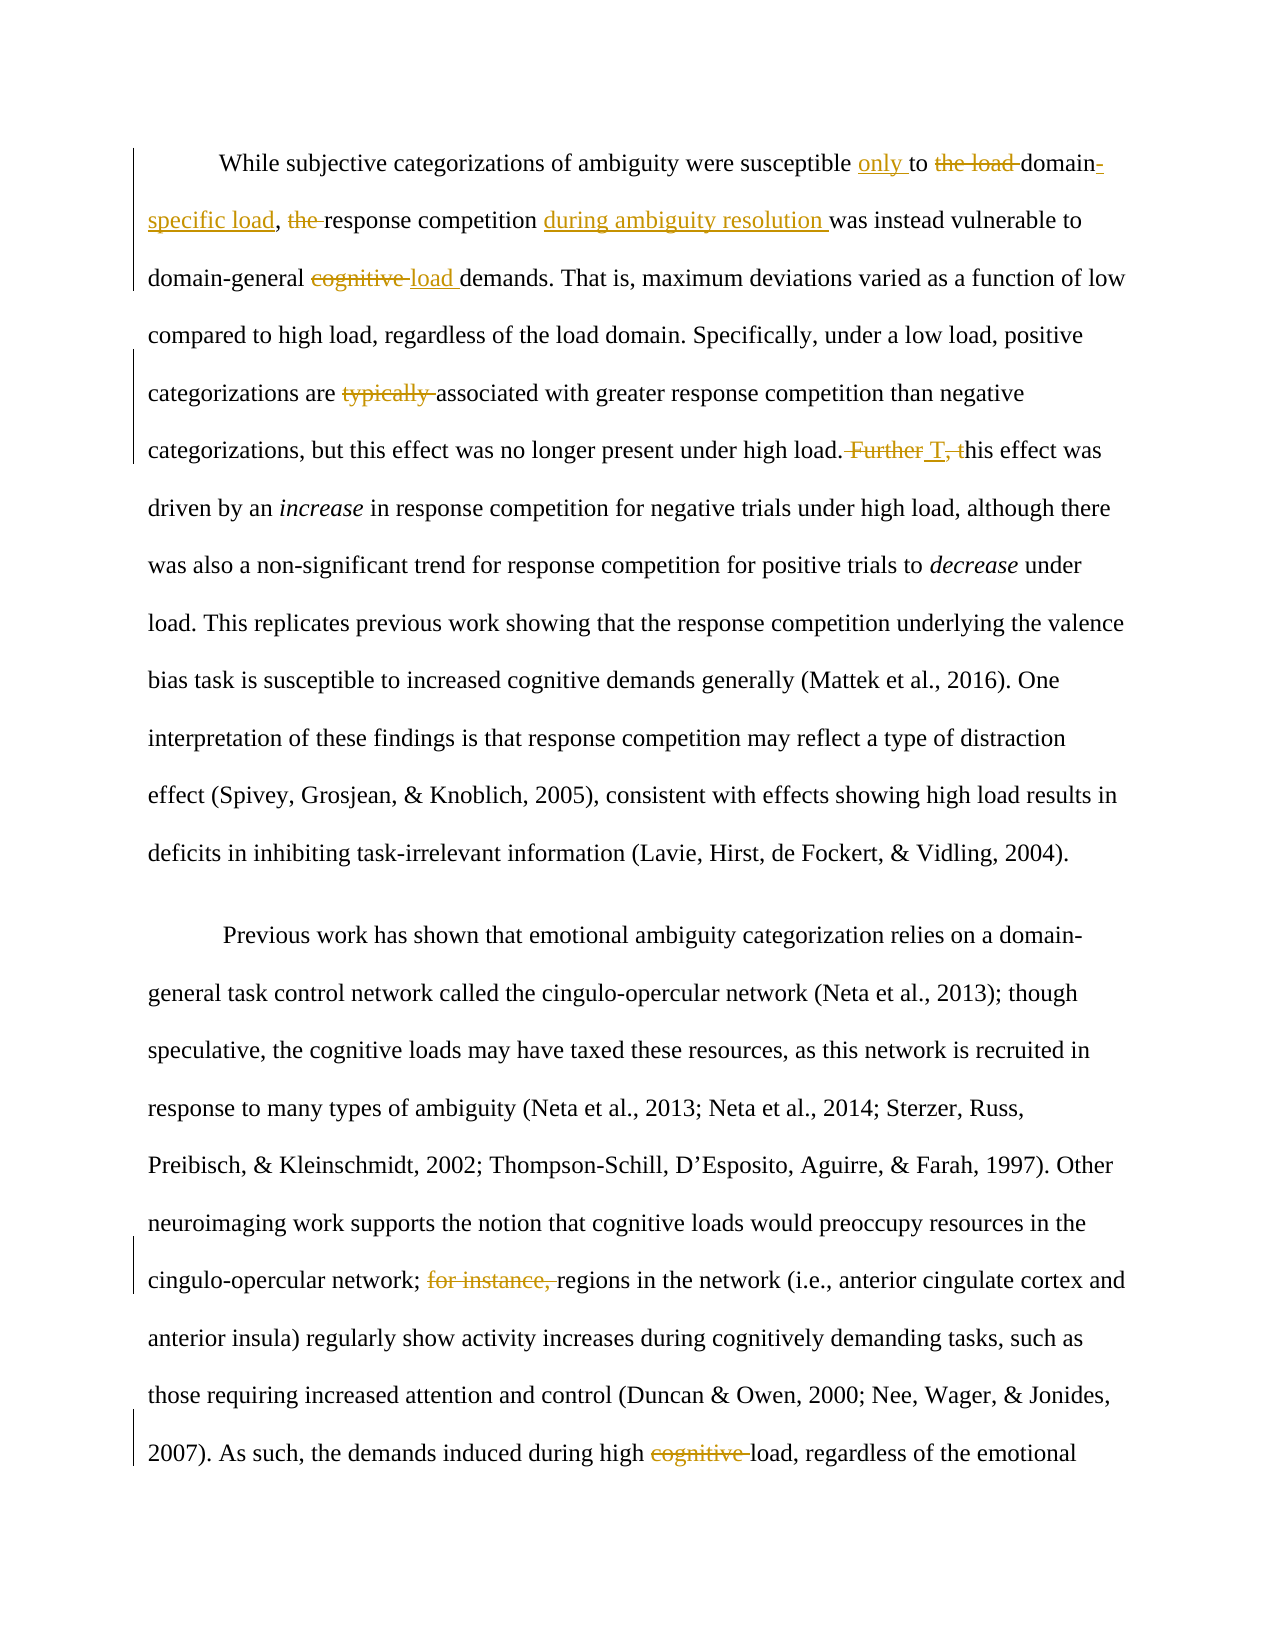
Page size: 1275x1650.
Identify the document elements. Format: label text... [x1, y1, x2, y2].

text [148, 920, 1127, 1466]
text While subjective categorizations of ambiguity were susceptible to domain, response competition was instead vulnerable to domain-general demands. That is, maximum deviations varied as a function of low compared to high load, regardless of the load domain. Specifically, under a low load, positive categorizations are associated with greater response competition than negative categorizations, but this effect was no longer present under high load.his effect was driven by an increase in response competition for negative trials under high load, although there was also a non-significant trend for response competition for positive trials to decrease under load. This replicates previous work showing that the response competition underlying the valence bias task is susceptible to increased cognitive demands generally (Mattek et al., 2016). One interpretation of these findings is that response competition may reflect a type of distraction effect (Spivey, Grosjean, & Knoblich, 2005), consistent with effects showing high load results in deficits in inhibiting task-irrelevant information (Lavie, Hirst, de Fockert, & Vidling, 2004). [148, 148, 1127, 866]
